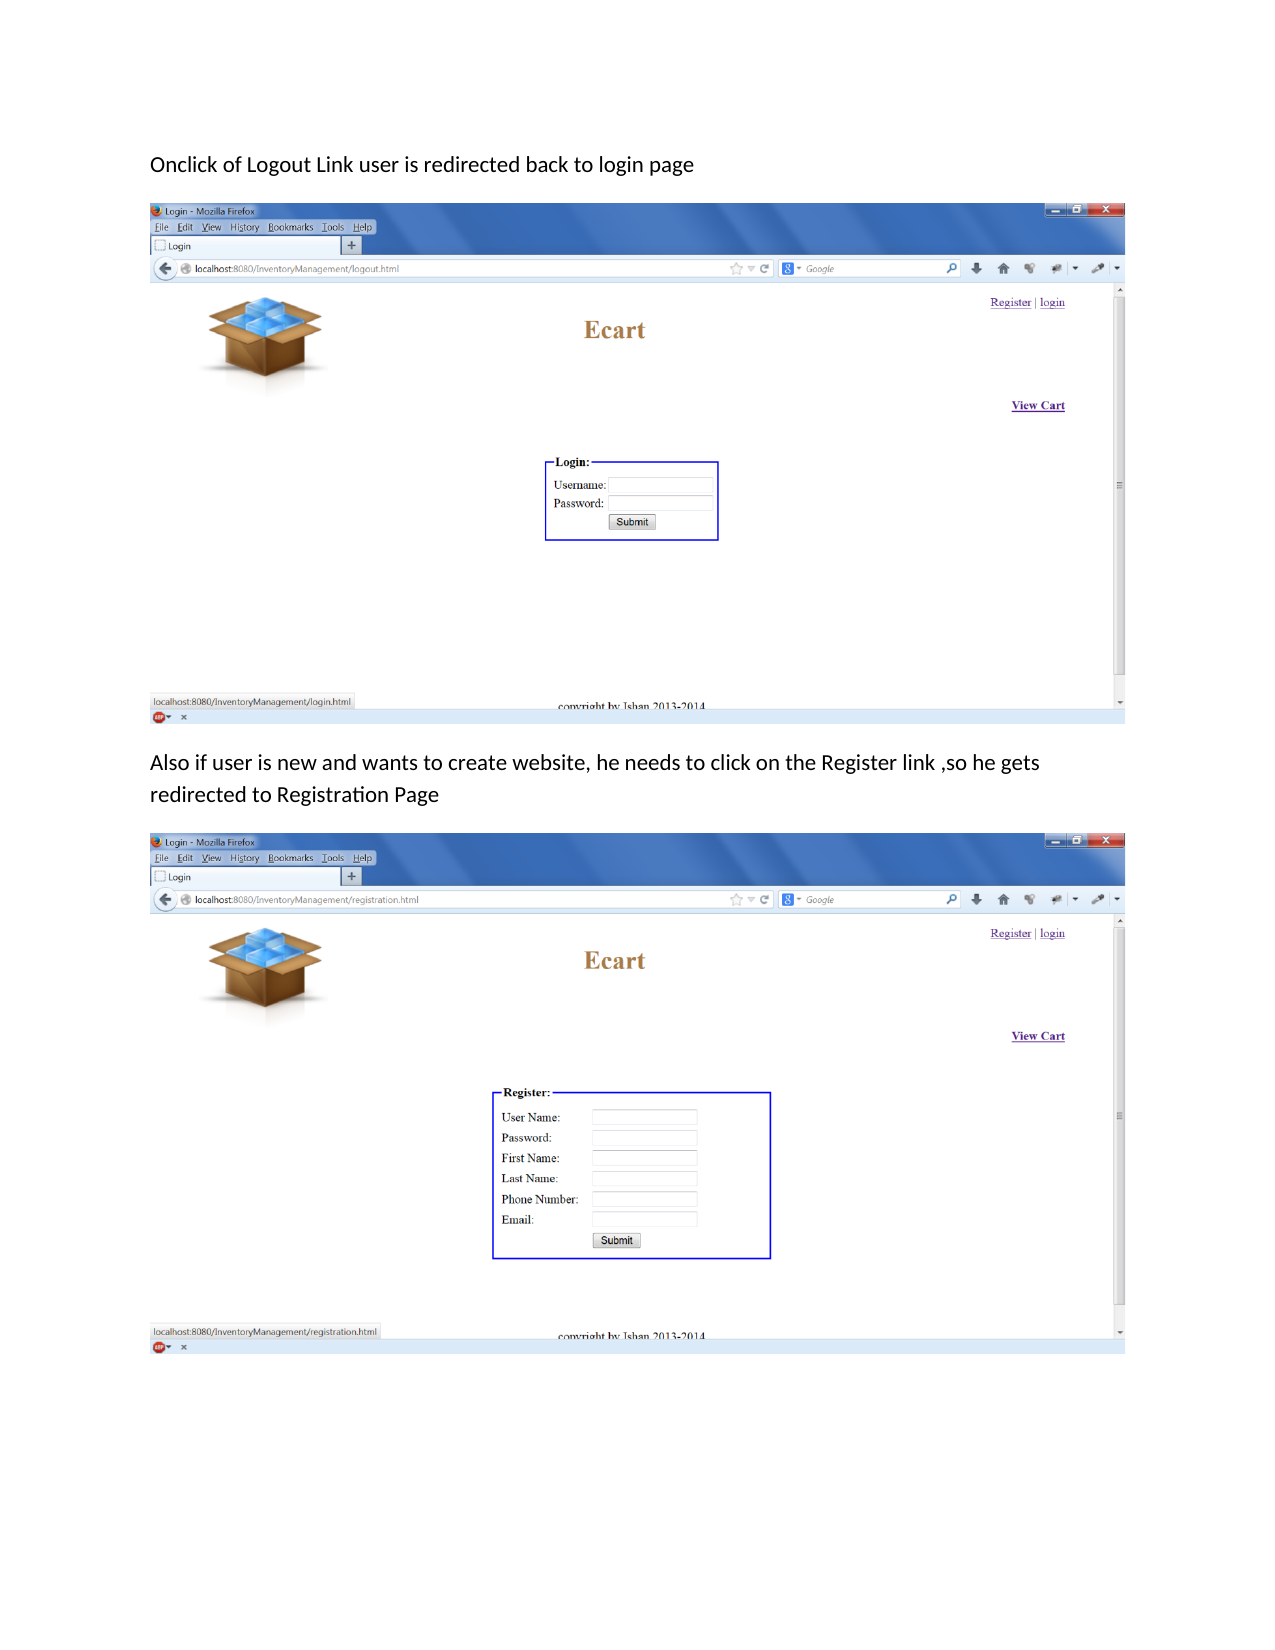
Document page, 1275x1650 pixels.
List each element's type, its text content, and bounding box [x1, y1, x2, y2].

text Onclick of Logout Link user is redirected back to login page [150, 150, 1125, 178]
text Also if user is new and wants to create website, he needs to click on the Register link ,so he gets redirected to Registration Page [150, 748, 1125, 808]
picture [150, 203, 1125, 724]
picture [150, 833, 1125, 1354]
